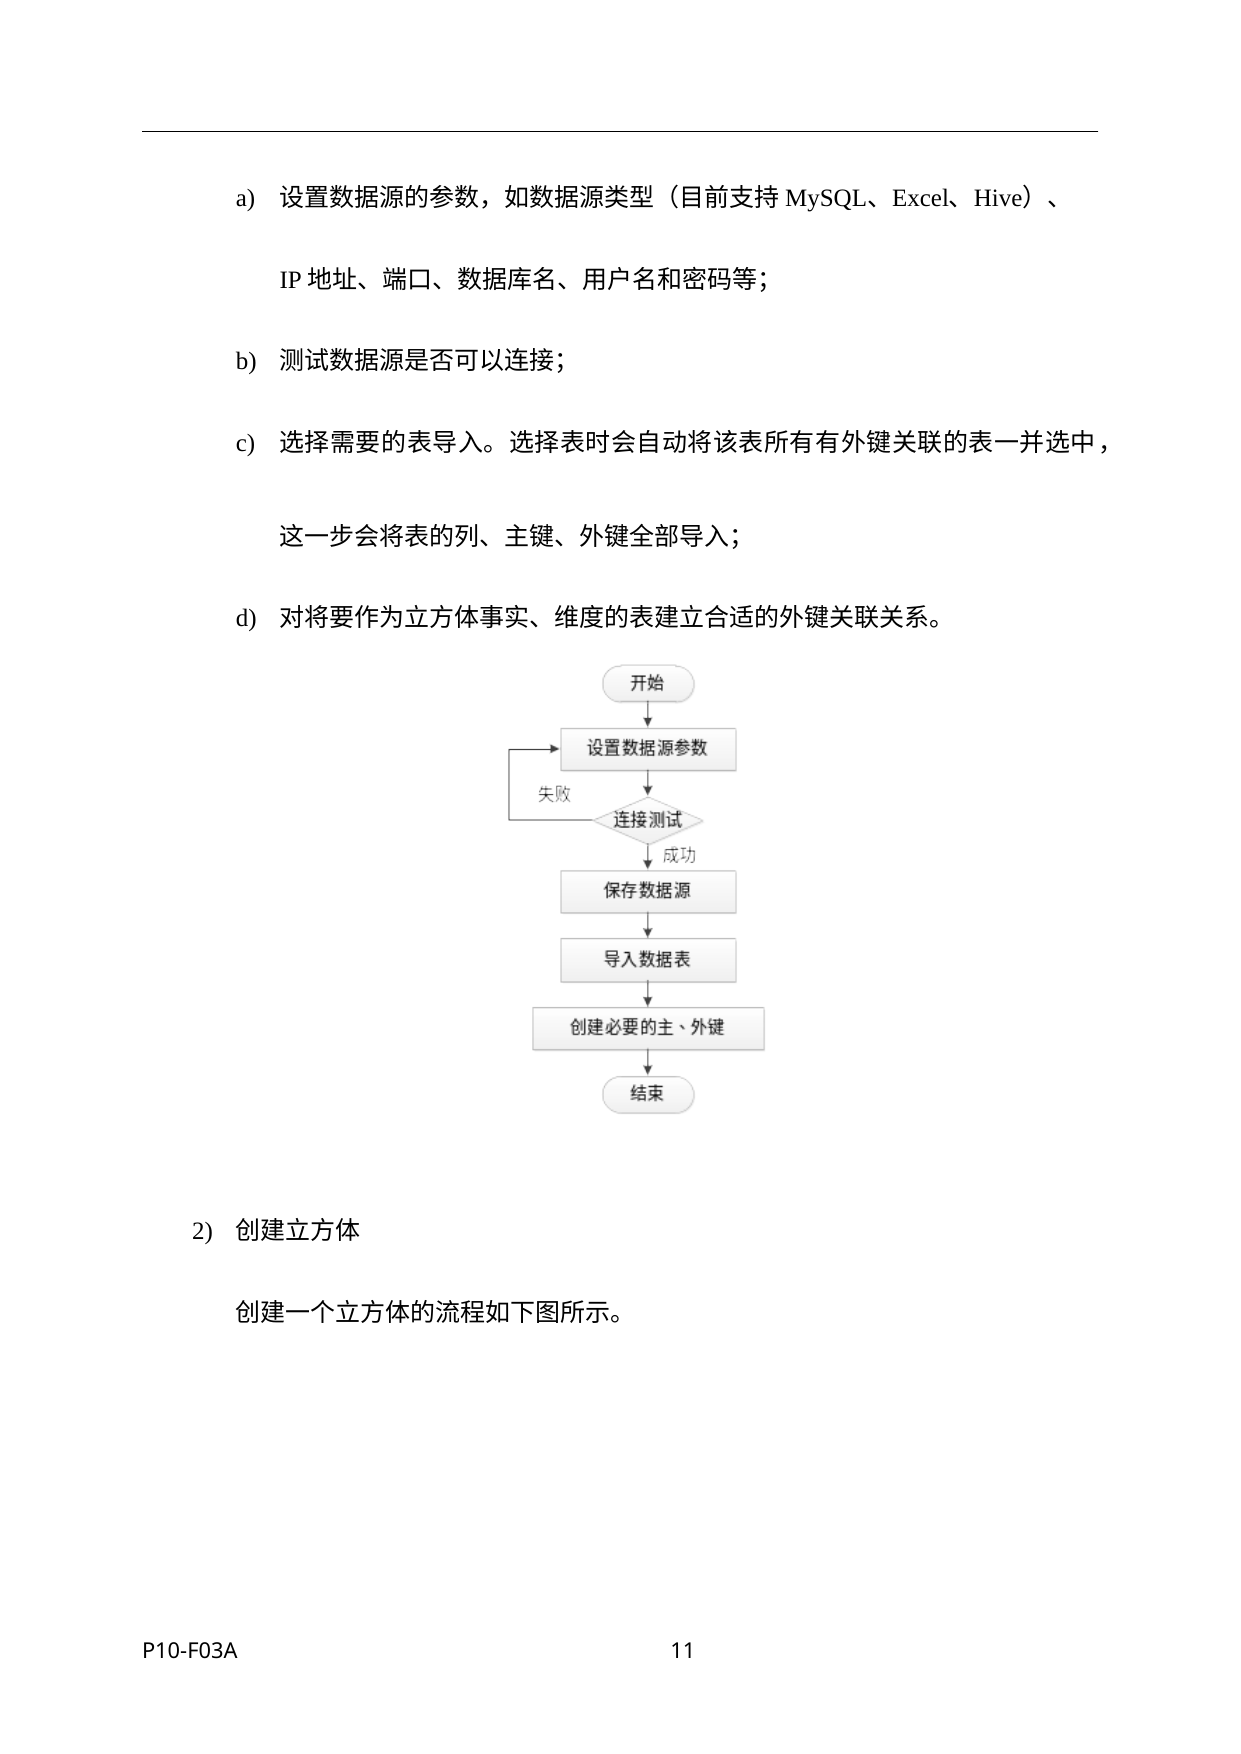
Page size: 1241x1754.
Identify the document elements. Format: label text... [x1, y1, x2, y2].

list 创建立方体 [192, 1195, 1098, 1263]
list 测试数据源是否可以连接； [236, 325, 1098, 393]
list IP 地址、端口、数据库名、用户名和密码等； [279, 243, 1098, 311]
list 选择需要的表导入。选择表时会自动将该表所有有外键关联的表一并选中，这一步会将表的列、主键、外键全部导入； [236, 407, 1098, 568]
list 对将要作为立方体事实、维度的表建立合适的外键关联关系。 [236, 582, 1098, 650]
list 创建一个立方体的流程如下图所示。 [236, 1276, 1098, 1344]
list 设置数据源的参数，如数据源类型（目前支持 MySQL、Excel、Hive）、 [236, 162, 1098, 229]
